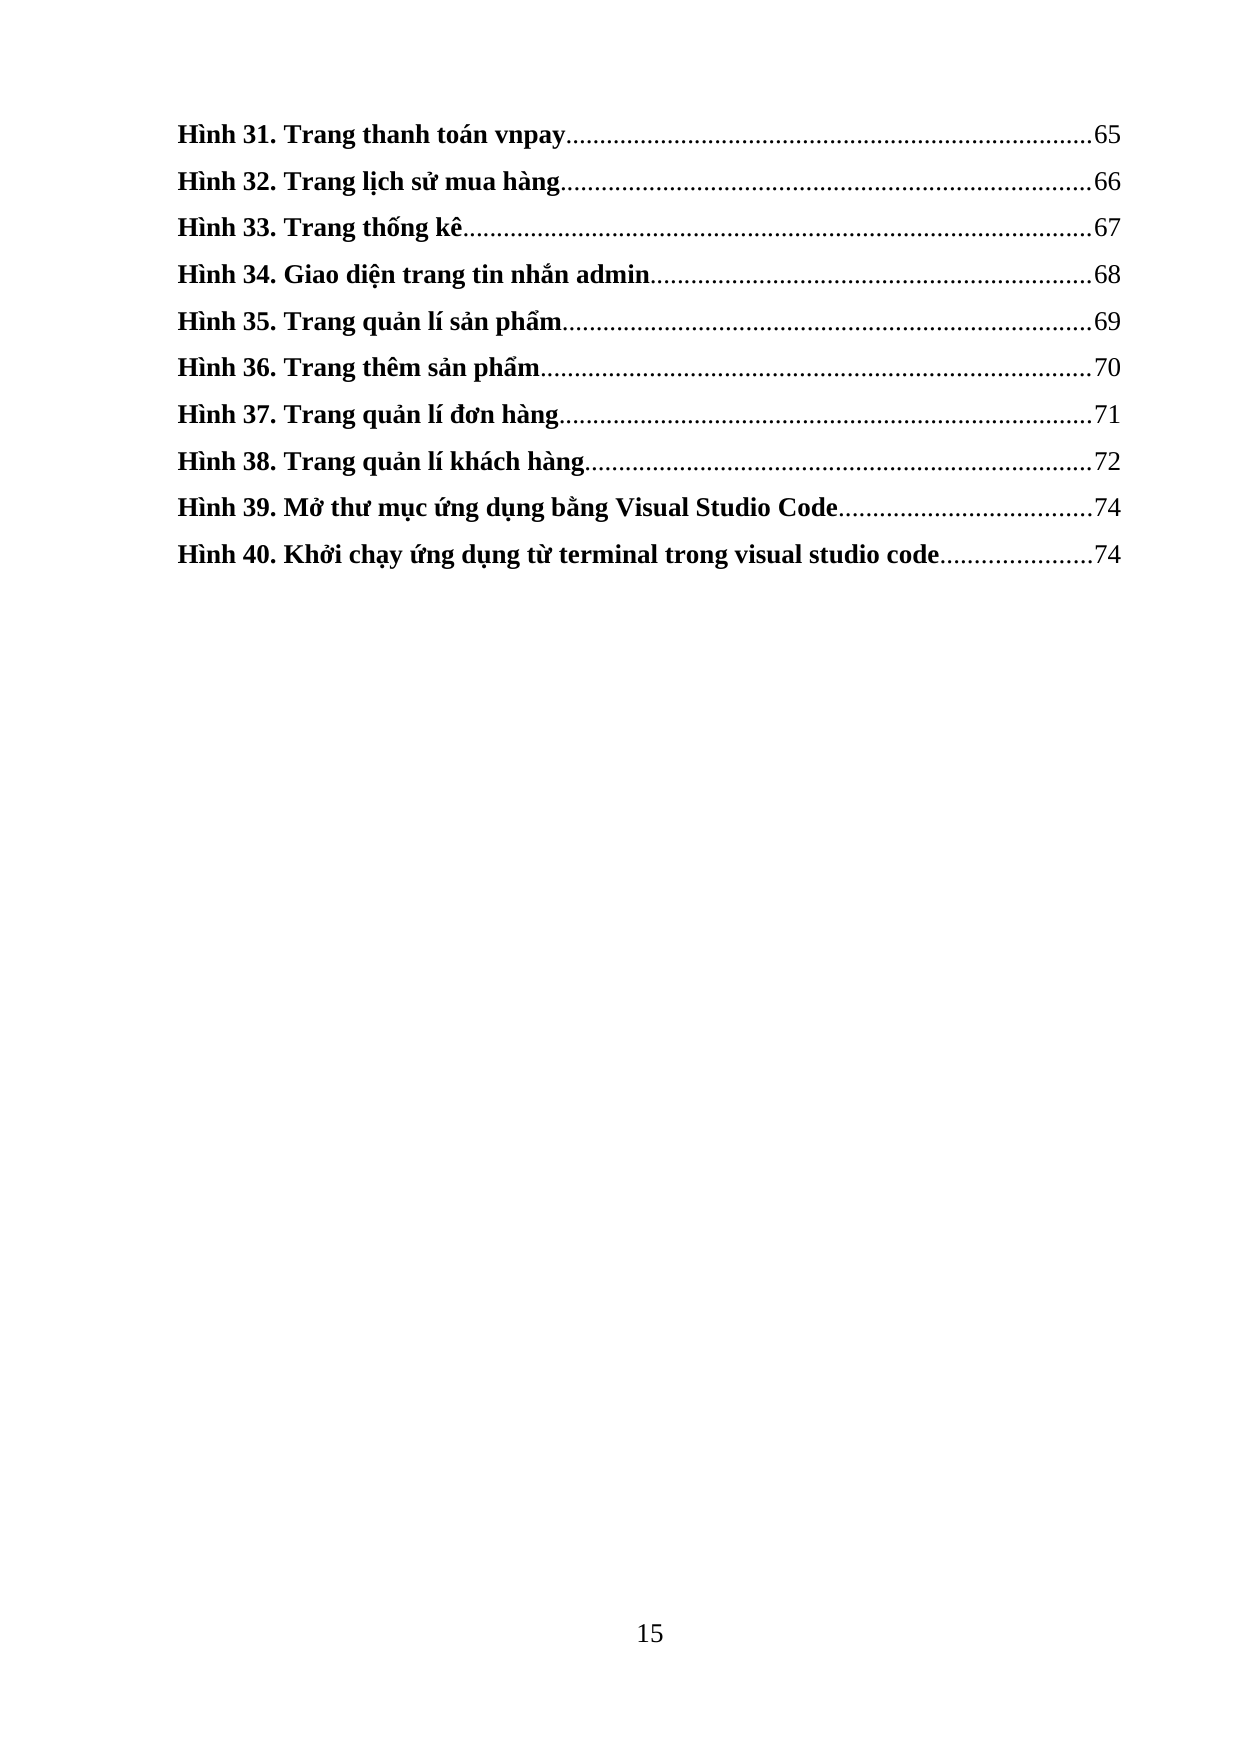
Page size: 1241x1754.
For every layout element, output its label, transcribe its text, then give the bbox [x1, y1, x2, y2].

text Hình 31. Trang thanh toán vnpay 65 [177, 118, 1122, 149]
text Hình 33. Trang thống kê 67 [177, 211, 1122, 243]
text Hình 38. Trang quản lí khách hàng 72 [177, 445, 1122, 476]
text Hình 36. Trang thêm sản phẩm 70 [177, 351, 1122, 383]
text Hình 40. Khởi chạy ứng dụng từ terminal trong visual studio code 74 [177, 538, 1122, 569]
text Hình 39. Mở thư mục ứng dụng bằng Visual Studio Code 74 [177, 491, 1122, 523]
text Hình 32. Trang lịch sử mua hàng 66 [177, 165, 1122, 196]
text Hình 34. Giao diện trang tin nhắn admin 68 [177, 258, 1122, 289]
text Hình 35. Trang quản lí sản phẩm 69 [177, 305, 1122, 336]
text Hình 37. Trang quản lí đơn hàng 71 [177, 398, 1122, 429]
